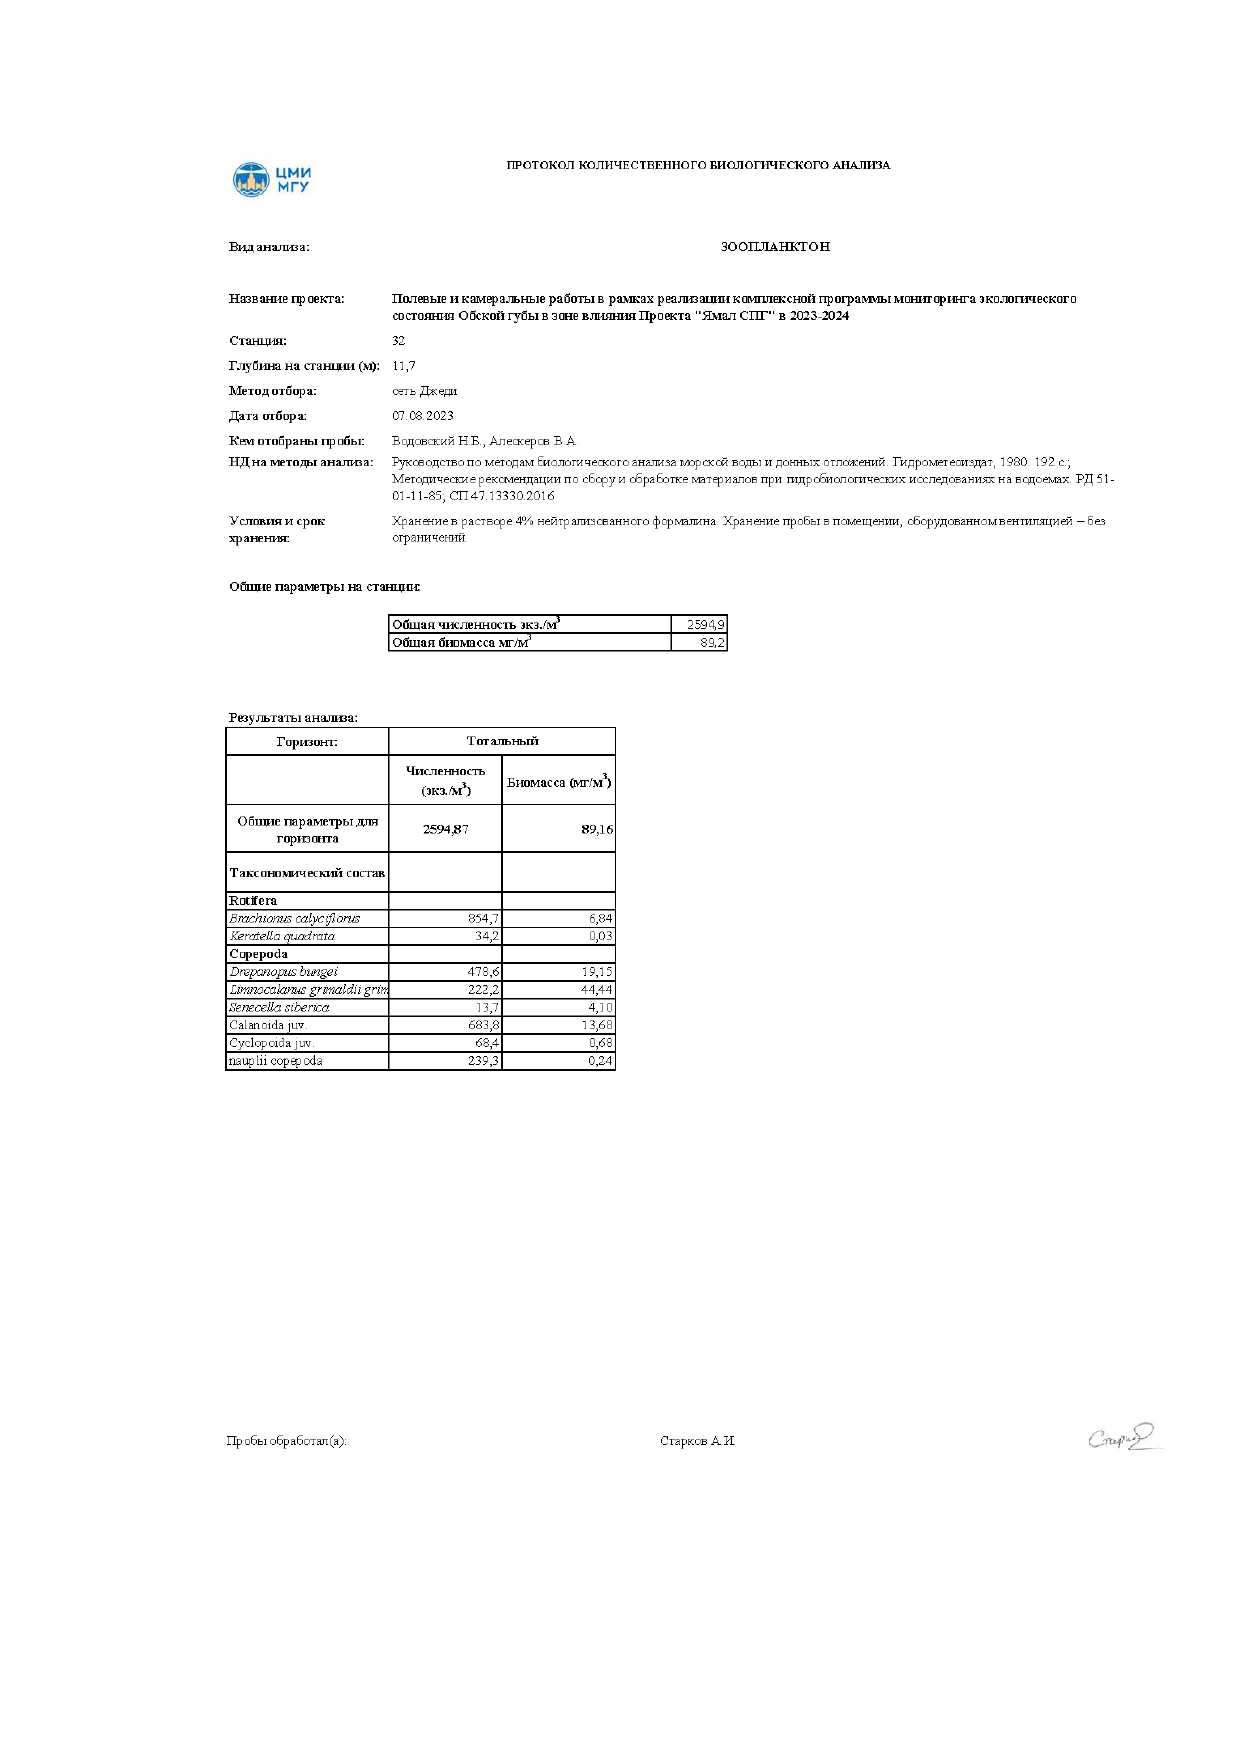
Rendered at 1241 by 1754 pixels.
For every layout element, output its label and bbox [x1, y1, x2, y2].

picture [177, 118, 1182, 1537]
